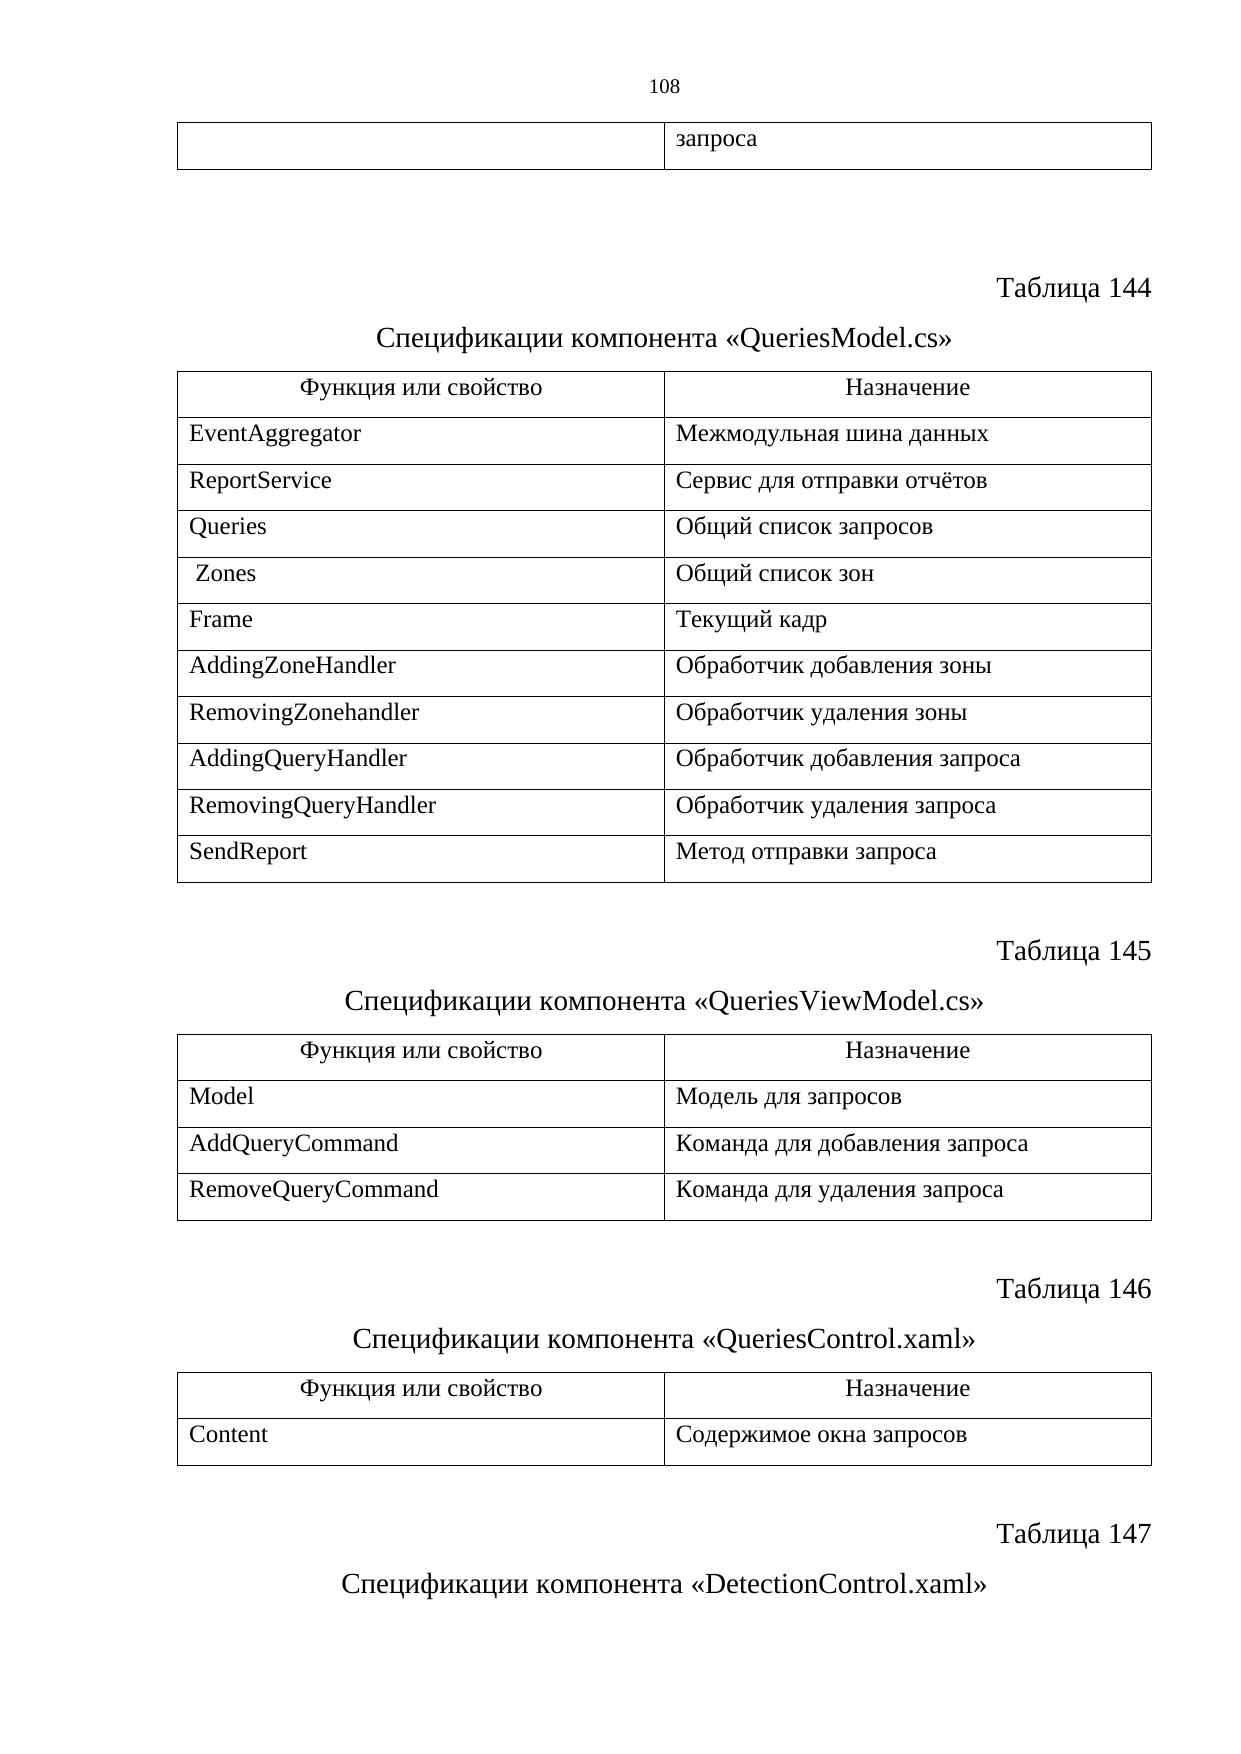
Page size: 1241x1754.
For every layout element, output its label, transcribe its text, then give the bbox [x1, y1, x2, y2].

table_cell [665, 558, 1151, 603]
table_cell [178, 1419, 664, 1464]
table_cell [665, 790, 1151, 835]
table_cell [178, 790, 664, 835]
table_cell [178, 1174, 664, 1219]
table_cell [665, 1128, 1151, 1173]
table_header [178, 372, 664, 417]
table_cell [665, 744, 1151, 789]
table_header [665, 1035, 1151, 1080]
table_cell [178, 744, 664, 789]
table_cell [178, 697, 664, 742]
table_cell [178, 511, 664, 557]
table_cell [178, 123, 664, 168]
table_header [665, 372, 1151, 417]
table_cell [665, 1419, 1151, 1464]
text Спецификации компонента «DetectionControl.xaml» [177, 1566, 1152, 1600]
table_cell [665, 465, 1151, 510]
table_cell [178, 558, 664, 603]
text Таблица 147 [177, 1516, 1152, 1549]
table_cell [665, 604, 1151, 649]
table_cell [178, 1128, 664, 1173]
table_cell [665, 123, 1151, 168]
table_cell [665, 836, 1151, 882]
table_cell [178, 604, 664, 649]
text Спецификации компонента «QueriesModel.cs» [177, 320, 1152, 354]
text Спецификации компонента «QueriesControl.xaml» [177, 1321, 1152, 1355]
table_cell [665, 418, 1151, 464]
text Таблица 146 [177, 1271, 1152, 1304]
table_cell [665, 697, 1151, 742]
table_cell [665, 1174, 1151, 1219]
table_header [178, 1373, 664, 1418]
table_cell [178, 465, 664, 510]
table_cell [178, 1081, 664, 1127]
text Спецификации компонента «QueriesViewModel.cs» [177, 983, 1152, 1017]
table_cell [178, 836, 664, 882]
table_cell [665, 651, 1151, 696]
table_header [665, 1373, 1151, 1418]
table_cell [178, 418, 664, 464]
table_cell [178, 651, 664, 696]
text Таблица 144 [177, 270, 1152, 304]
text Таблица 145 [177, 933, 1152, 967]
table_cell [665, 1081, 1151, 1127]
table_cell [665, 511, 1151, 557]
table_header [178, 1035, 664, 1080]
